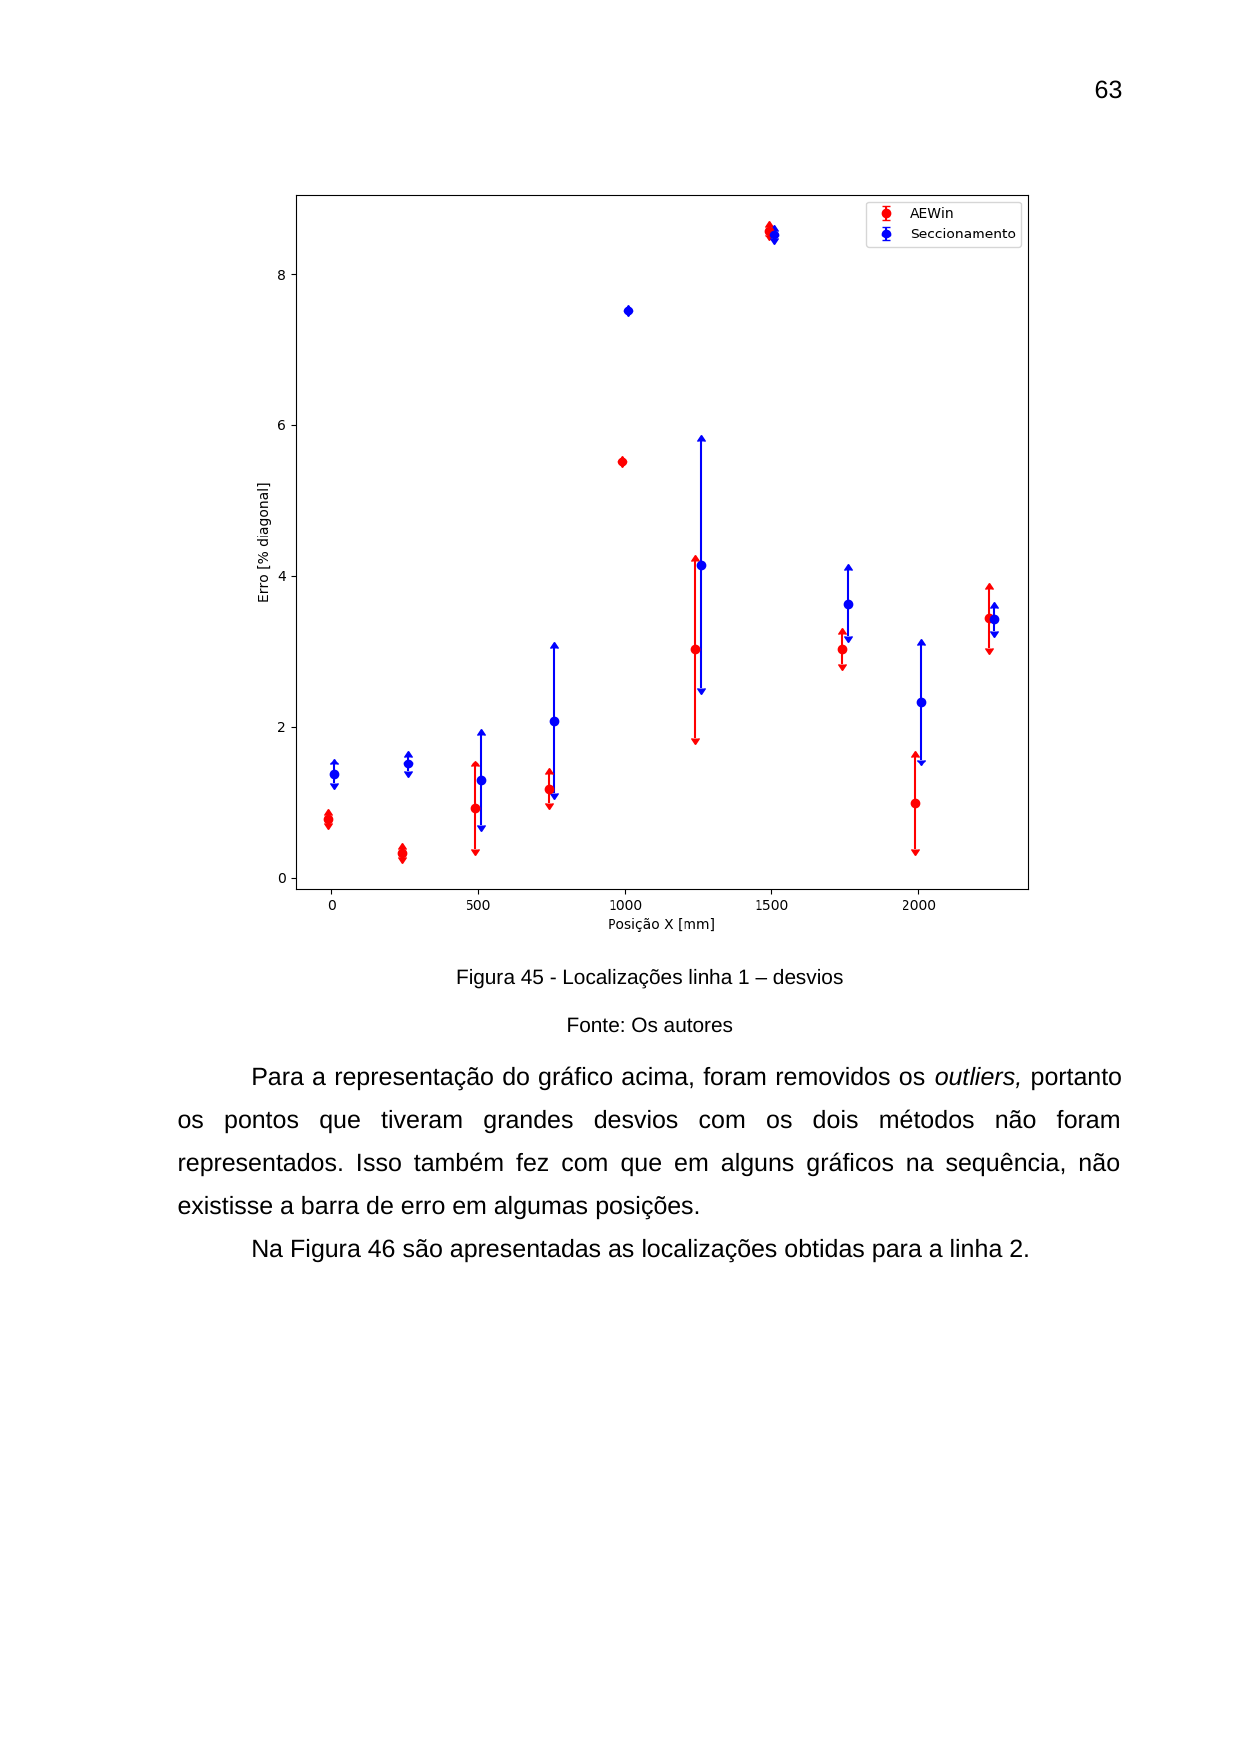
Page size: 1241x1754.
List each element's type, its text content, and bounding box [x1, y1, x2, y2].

picture [177, 177, 1122, 938]
text Figura - Localizações linha 1 – desvios [177, 965, 1122, 989]
text Na Figura 46 são apresentadas as localizações obtidas para a linha 2. [177, 1234, 1122, 1263]
text Para a representação do gráfico acima, foram removidos os outliers, portanto os pontos que tiveram grandes desvios com os dois métodos não foram representados. Isso também fez com que em alguns gráficos na sequência, não existisse a barra de erro em algumas posições. [177, 1062, 1122, 1220]
text Fonte: Os autores [177, 1013, 1122, 1037]
